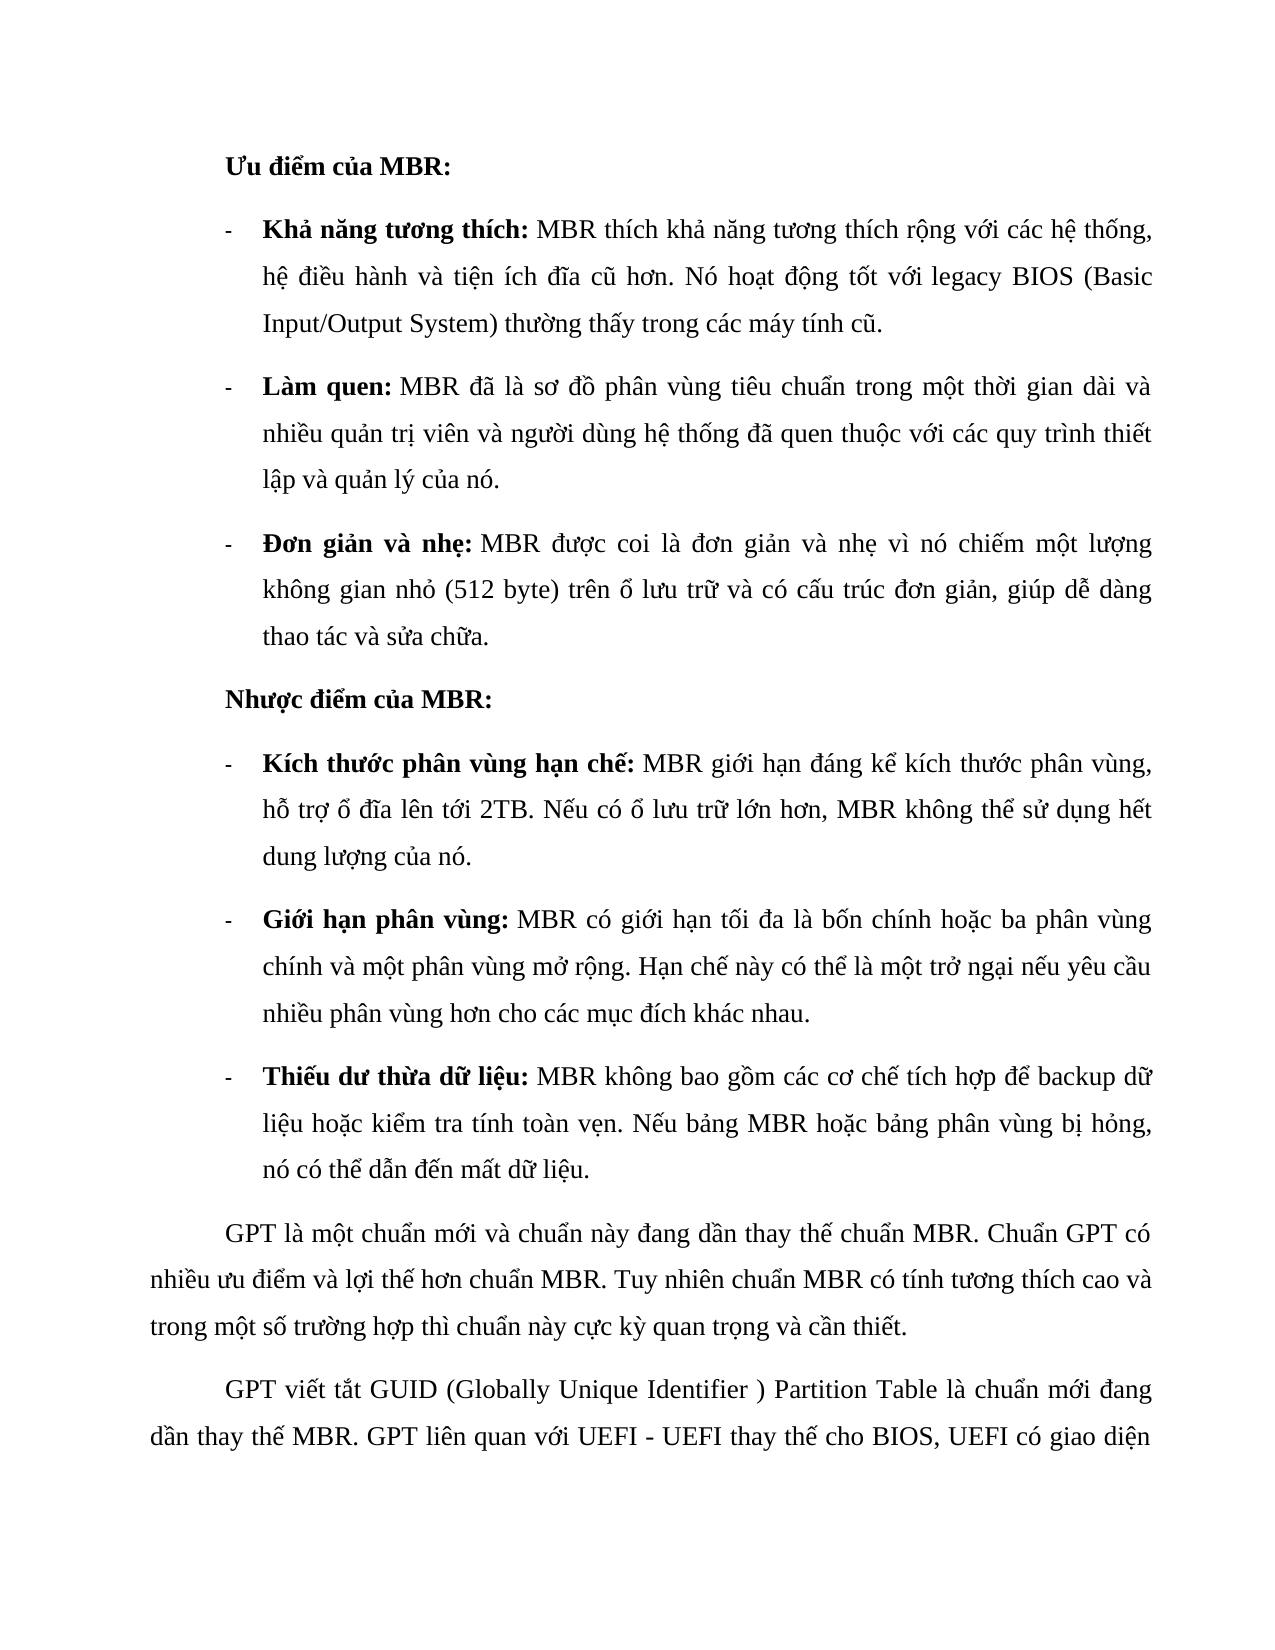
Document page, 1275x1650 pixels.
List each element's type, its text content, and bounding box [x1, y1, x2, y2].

list Làm quen: MBR đã là sơ đồ phân vùng tiêu chuẩn trong một thời gian dài và nhiều quản trị viên và người dùng hệ thống đã quen thuộc với các quy trình thiết lập và quản lý của nó. [225, 370, 1153, 494]
list Khả năng tương thích: MBR thích khả năng tương thích rộng với các hệ thống, hệ điều hành và tiện ích đĩa cũ hơn. Nó hoạt động tốt với legacy BIOS (Basic Input/Output System) thường thấy trong các máy tính cũ. [225, 213, 1153, 338]
text GPT là một chuẩn mới và chuẩn này đang dần thay thế chuẩn MBR. Chuẩn GPT có nhiều ưu điểm và lợi thế hơn chuẩn MBR. Tuy nhiên chuẩn MBR có tính tương thích cao và trong một số trường hợp thì chuẩn này cực kỳ quan trọng và cần thiết. [150, 1217, 1153, 1341]
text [150, 1373, 1153, 1451]
list Kích thước phân vùng hạn chế: MBR giới hạn đáng kể kích thước phân vùng, hỗ trợ ổ đĩa lên tới 2TB. Nếu có ổ lưu trữ lớn hơn, MBR không thể sử dụng hết dung lượng của nó. [225, 747, 1153, 871]
text Ưu điểm của MBR: [150, 150, 1153, 181]
list Đơn giản và nhẹ: MBR được coi là đơn giản và nhẹ vì nó chiếm một lượng không gian nhỏ (512 byte) trên ổ lưu trữ và có cấu trúc đơn giản, giúp dễ dàng thao tác và sửa chữa. [225, 527, 1153, 651]
list Giới hạn phân vùng: MBR có giới hạn tối đa là bốn chính hoặc ba phân vùng chính và một phân vùng mở rộng. Hạn chế này có thể là một trở ngại nếu yêu cầu nhiều phân vùng hơn cho các mục đích khác nhau. [225, 903, 1153, 1028]
list Thiếu dư thừa dữ liệu: MBR không bao gồm các cơ chế tích hợp để backup dữ liệu hoặc kiểm tra tính toàn vẹn. Nếu bảng MBR hoặc bảng phân vùng bị hỏng, nó có thể dẫn đến mất dữ liệu. [225, 1060, 1153, 1184]
text Nhược điểm của MBR: [150, 683, 1153, 714]
